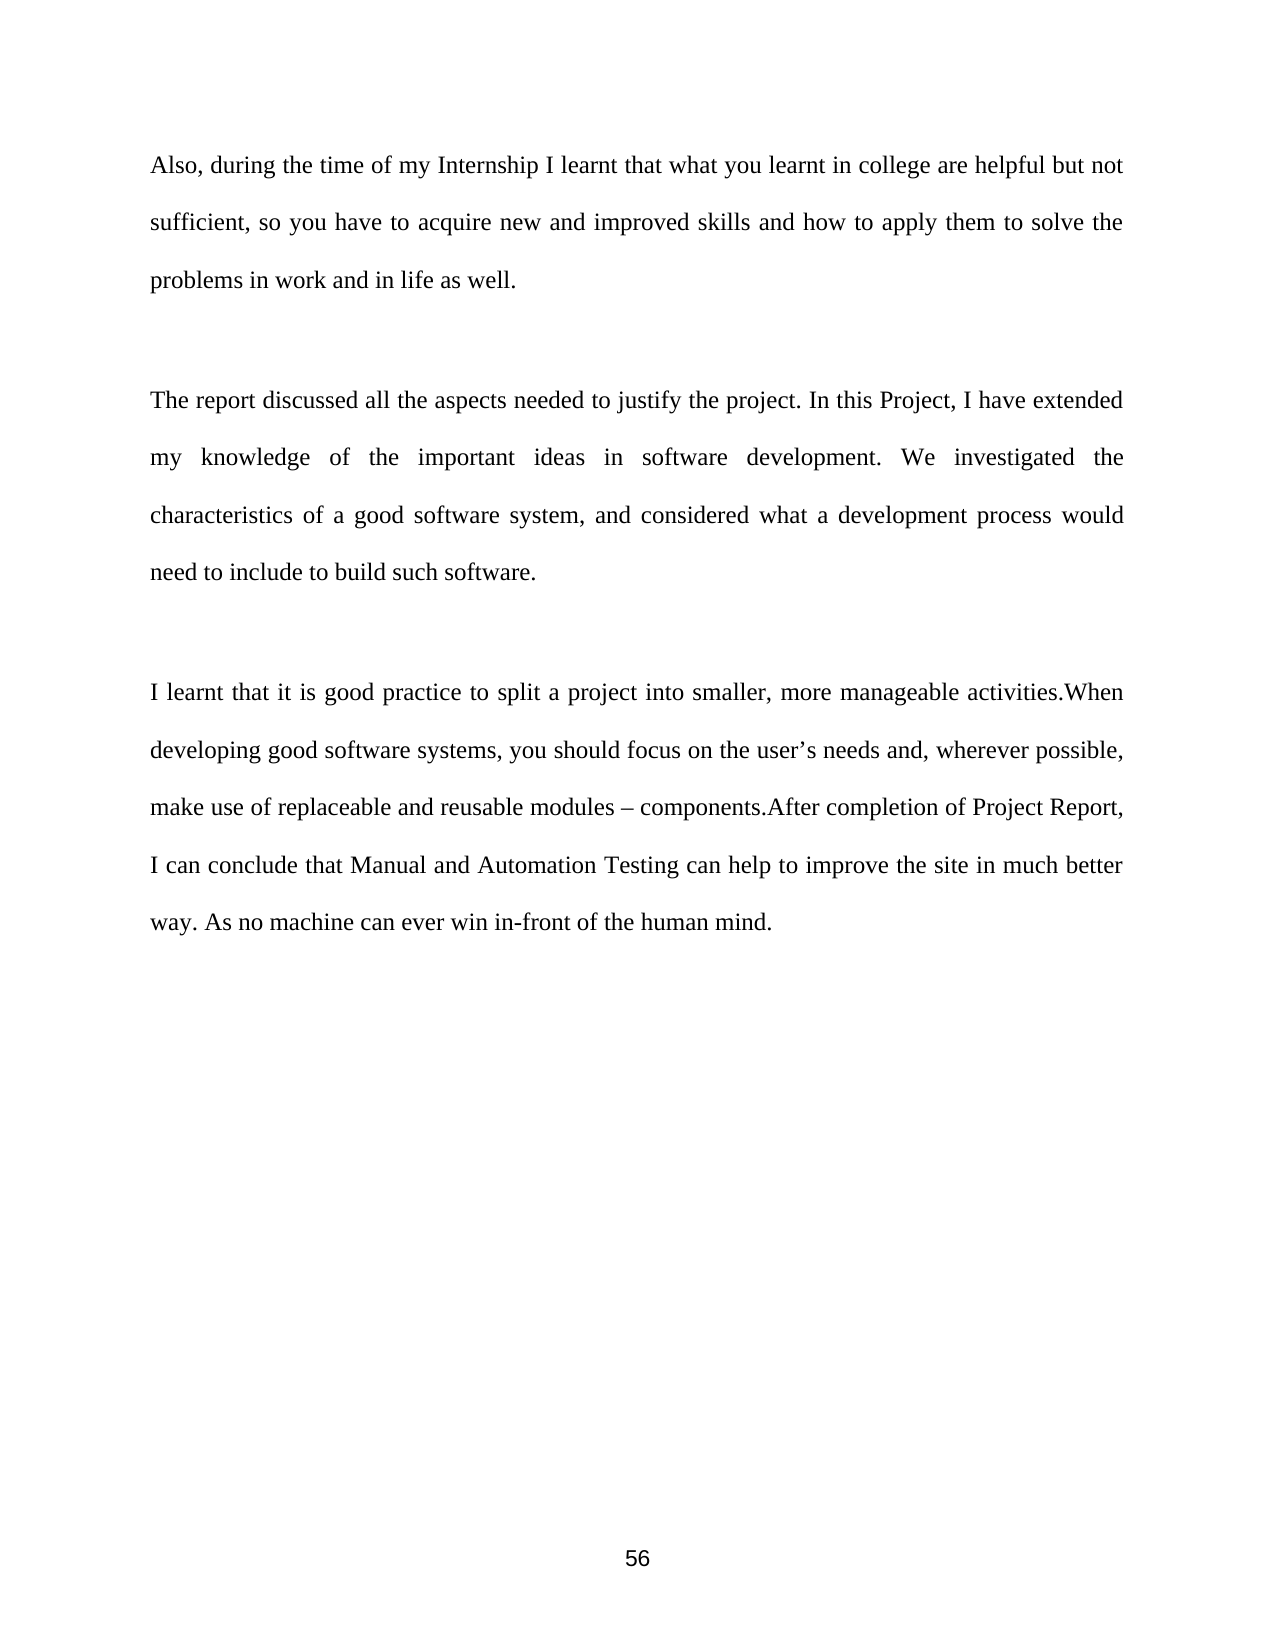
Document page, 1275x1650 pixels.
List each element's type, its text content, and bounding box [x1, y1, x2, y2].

text I learnt that it is good practice to split a project into smaller, more manageable activities.When developing good software systems, you should focus on the user’s needs and, wherever possible, make use of replaceable and reusable modules – components.After completion of Project Report, I can conclude that Manual and Automation Testing can help to improve the site in much better way. As no machine can ever win in-front of the human mind. [150, 677, 1125, 936]
text The report discussed all the aspects needed to justify the project. In this Project, I have extended my knowledge of the important ideas in software development. We investigated the characteristics of a good software system, and considered what a development process would need to include to build such software. [150, 385, 1125, 586]
text Also, during the time of my Internship I learnt that what you learnt in college are helpful but not sufficient, so you have to acquire new and improved skills and how to apply them to solve the problems in work and in life as well. [150, 150, 1125, 294]
